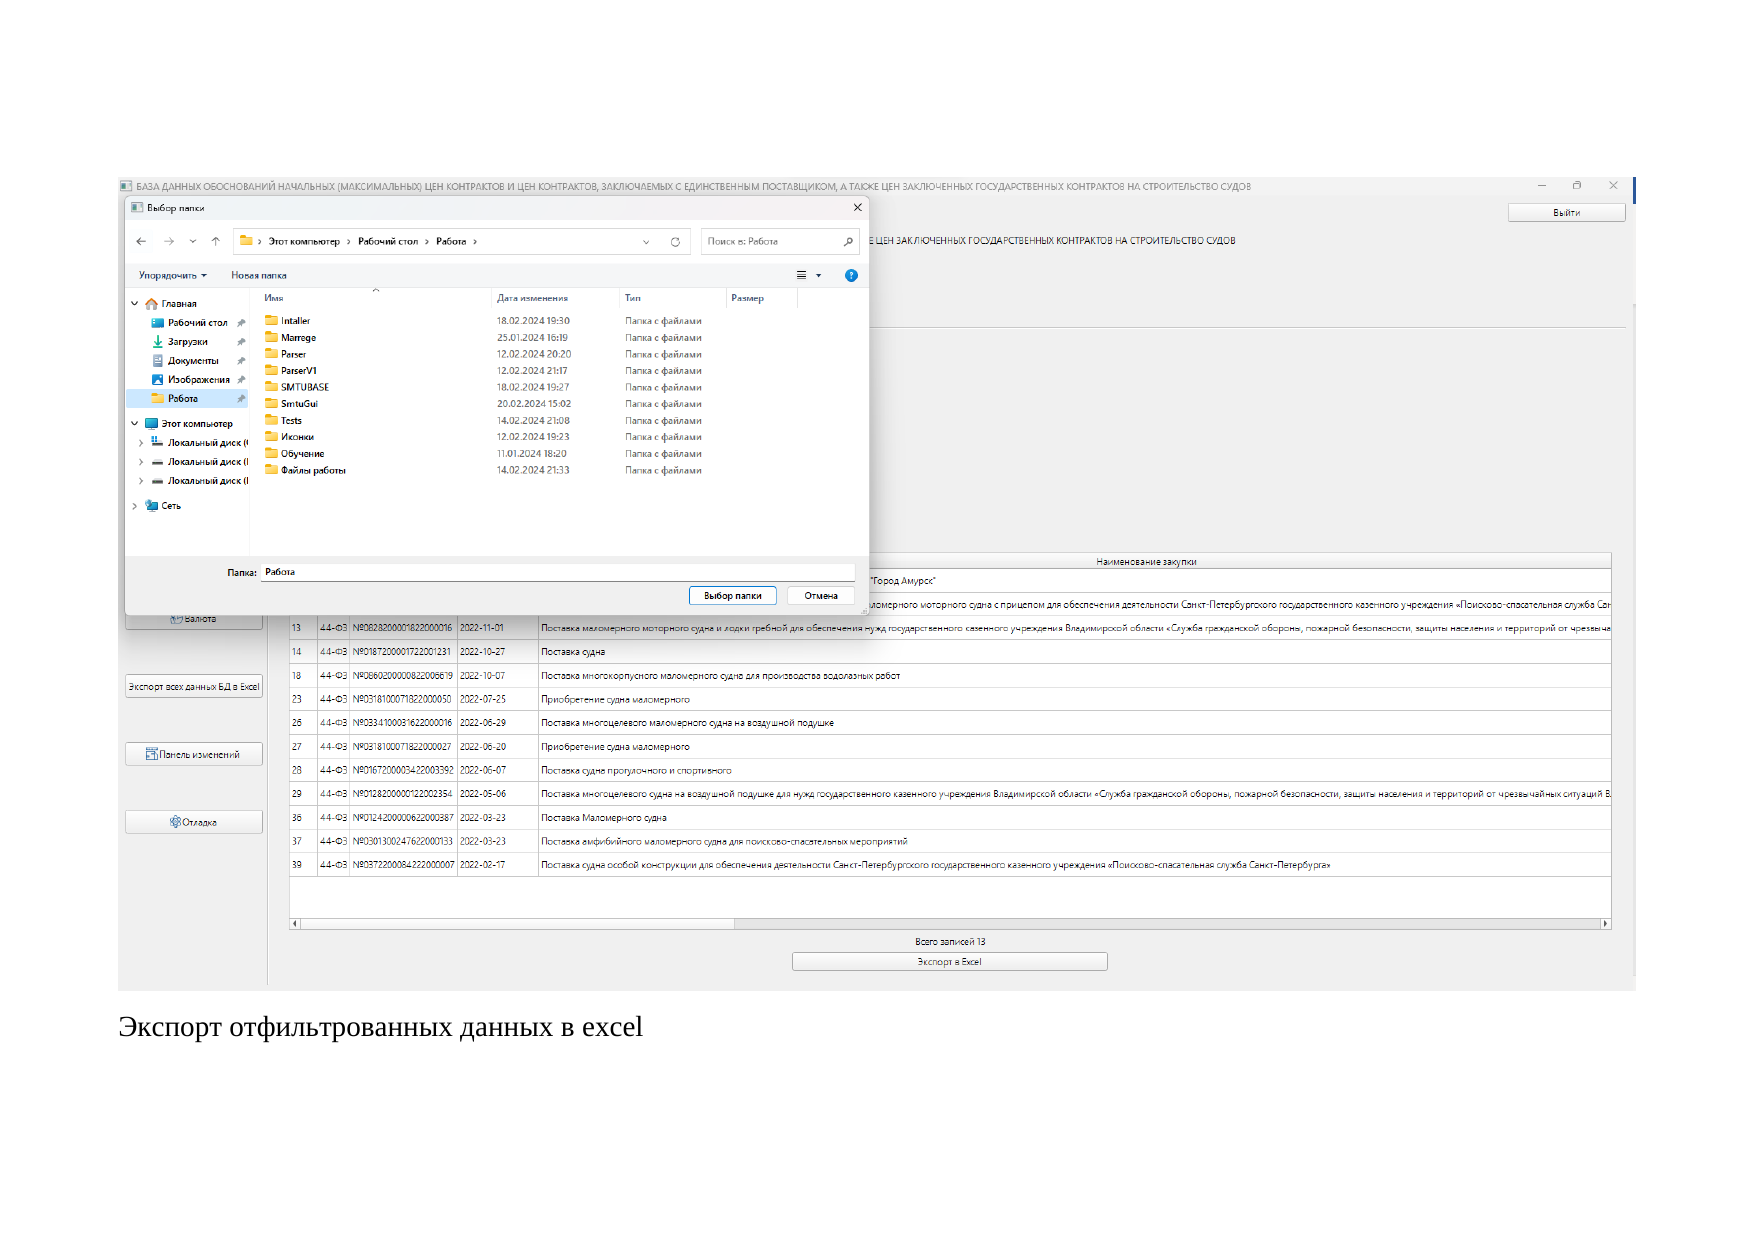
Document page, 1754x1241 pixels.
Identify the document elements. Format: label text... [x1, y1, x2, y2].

picture [118, 177, 1636, 991]
text Экспорт отфильтрованных данных в excel [118, 1009, 1636, 1043]
